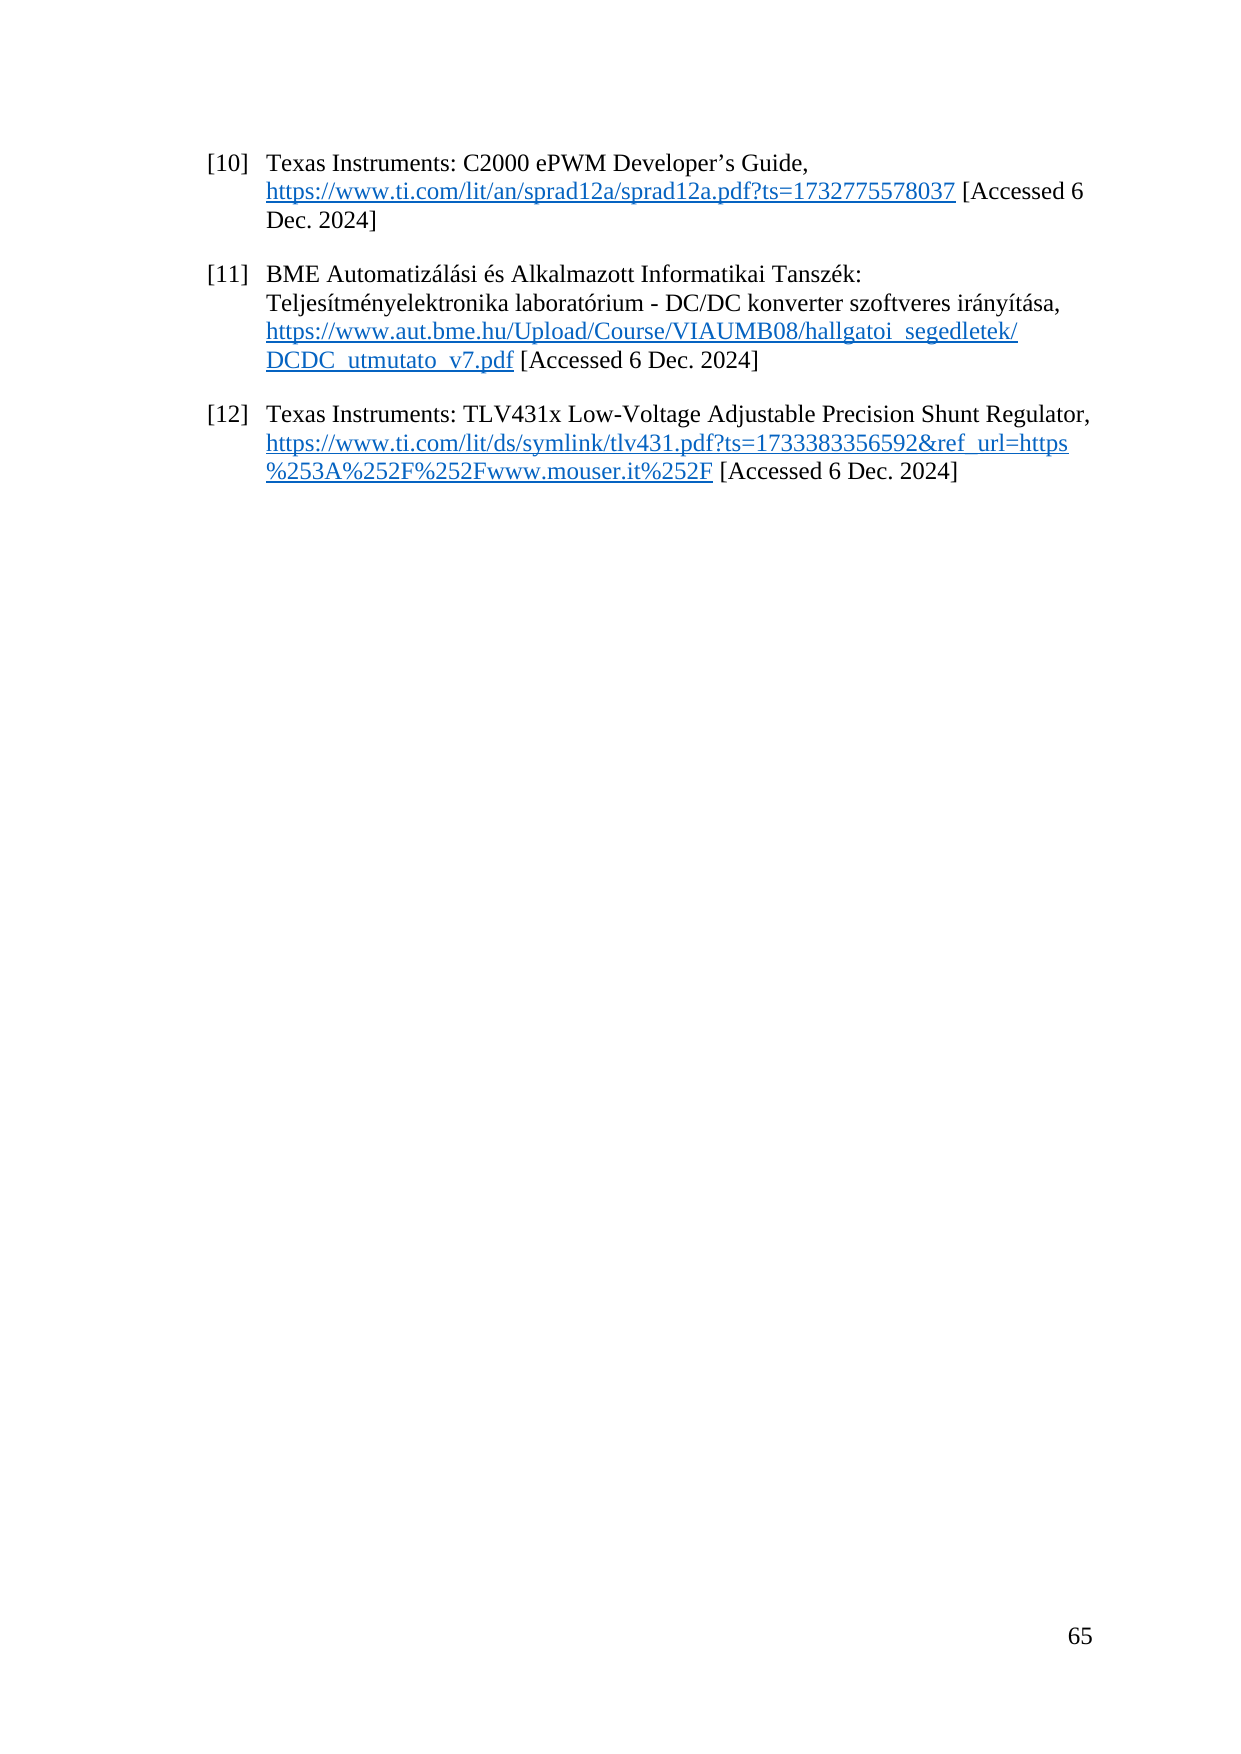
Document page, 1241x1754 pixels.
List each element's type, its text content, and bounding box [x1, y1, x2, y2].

text Texas Instruments: TLV431x Low-Voltage Adjustable Precision Shunt Regulator, https://www.ti.com/lit/ds/symlink/tlv431.pdf?ts=1733383356592&ref_url=https%253A%252F%252Fwww.mouser.it%252F [Accessed 6 Dec. 2024] [207, 399, 1092, 485]
text BME Automatizálási és Alkalmazott Informatikai Tanszék: Teljesítményelektronika laboratórium - DC/DC konverter szoftveres irányítása, https://www.aut.bme.hu/Upload/Course/VIAUMB08/hallgatoi_segedletek/DCDC_utmutato_v7.pdf [Accessed 6 Dec. 2024] [207, 259, 1092, 374]
text Texas Instruments: C2000 ePWM Developer’s Guide, https://www.ti.com/lit/an/sprad12a/sprad12a.pdf?ts=1732775578037 [Accessed 6 Dec. 2024] [207, 148, 1092, 234]
